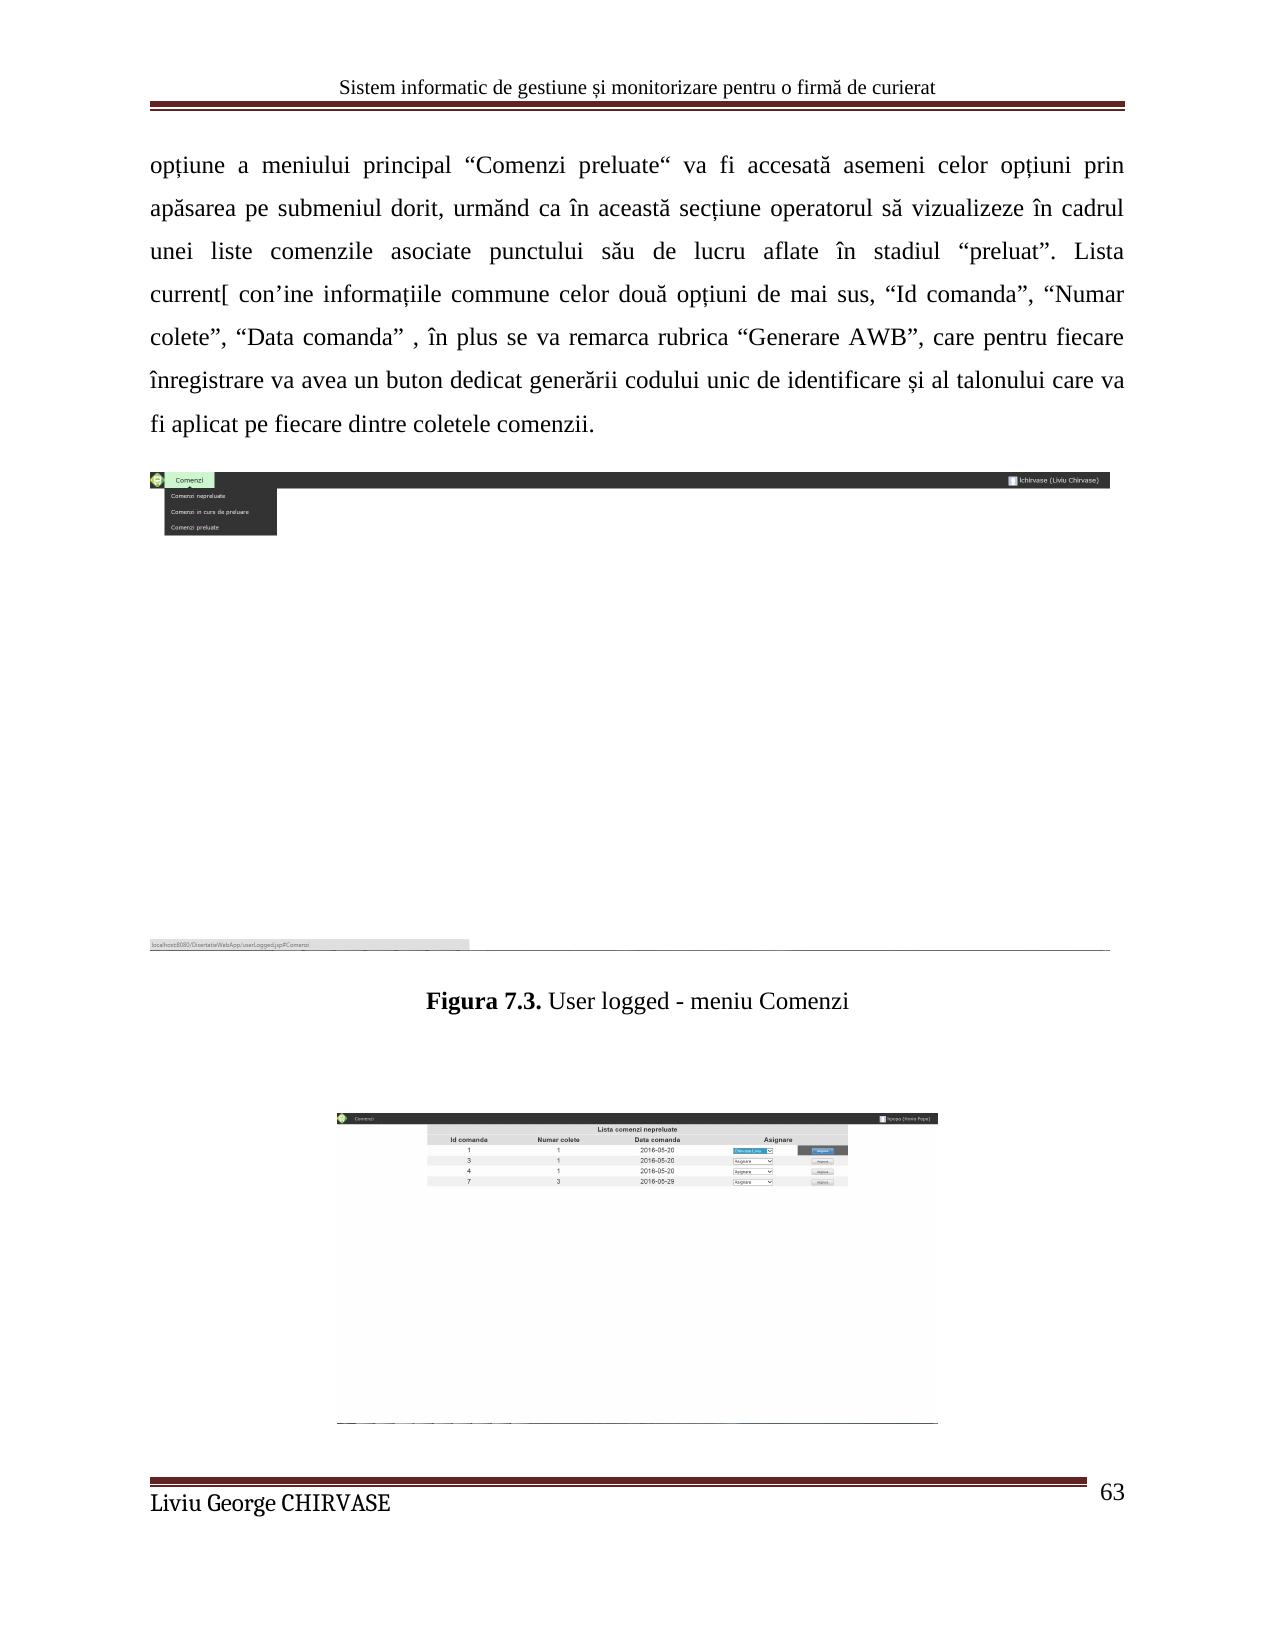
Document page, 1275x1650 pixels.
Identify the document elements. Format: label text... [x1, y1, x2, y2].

text Figura 7.3. User logged - meniu Comenzi [150, 986, 1125, 1015]
picture [337, 1113, 938, 1424]
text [150, 150, 1125, 437]
picture [150, 472, 1110, 951]
